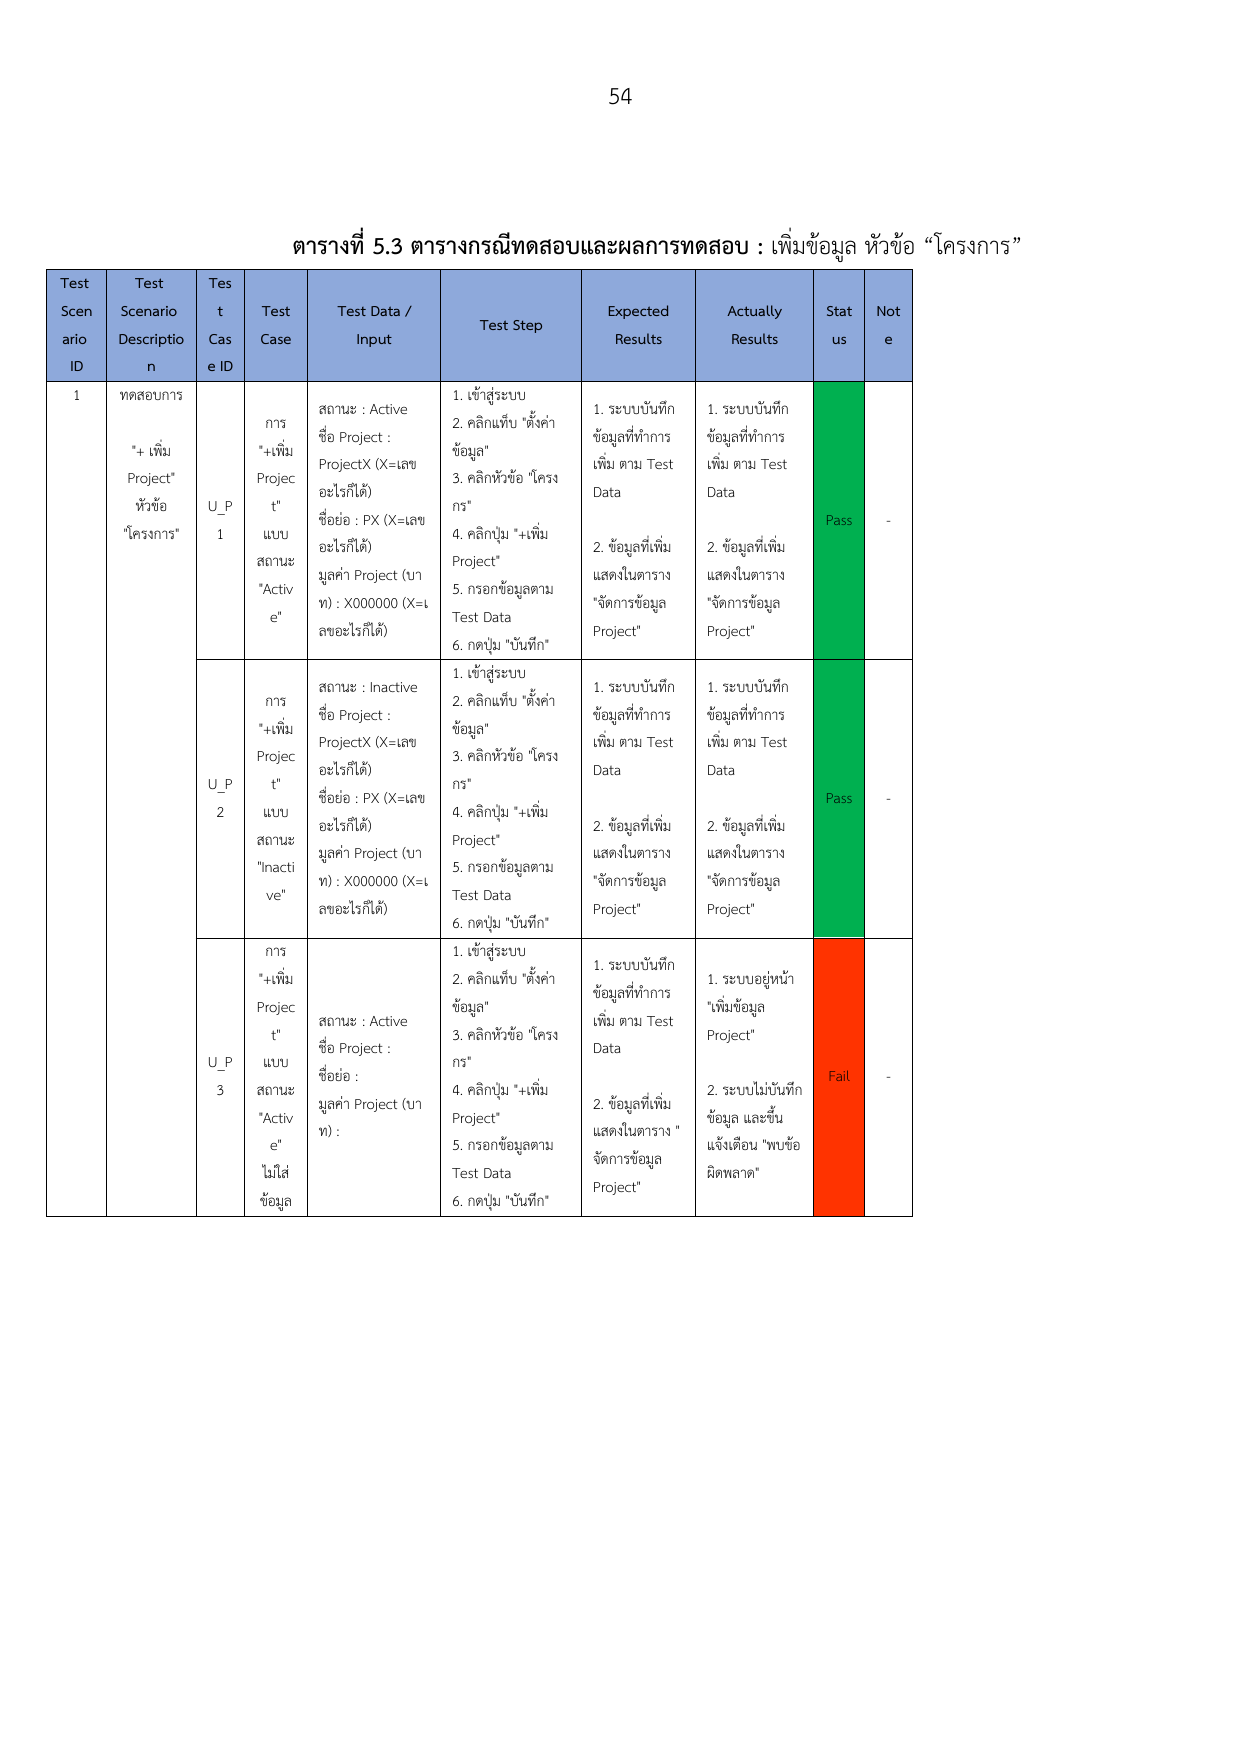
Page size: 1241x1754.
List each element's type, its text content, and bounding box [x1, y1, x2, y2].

table_cell U_P1 [197, 382, 244, 659]
table_cell 1. ระบบบันทึกข้อมูลที่ทำการเพิ่ม ตาม Test Data 2. ข้อมูลที่เพิ่ม แสดงในตาราง "จัดการข้อมูล Project" [582, 939, 695, 1216]
table_header Test Scenario ID [47, 270, 106, 381]
table_cell ทดสอบการ "+ เพิ่ม Project" หัวข้อ "โครงการ" [107, 382, 196, 1216]
table_cell 1. ระบบบันทึกข้อมูลที่ทำการเพิ่ม ตาม Test Data 2. ข้อมูลที่เพิ่ม แสดงในตาราง "จัดการข้อมูล Project" [582, 660, 695, 937]
table_cell - [865, 660, 912, 937]
table_cell - [865, 939, 912, 1216]
table_cell สถานะ : Active ชื่อ Project : ProjectX (X=เลขอะไรก็ได้) ชื่อย่อ : PX (X=เลขอะไรก็ได้) มูลค่า Project (บาท) : X000000 (X=เลขอะไรก็ได้) [308, 382, 440, 659]
table_cell สถานะ : Active ชื่อ Project : ชื่อย่อ : มูลค่า Project (บาท) : [308, 939, 440, 1216]
table_header Note [865, 270, 912, 381]
table_cell สถานะ : Inactive ชื่อ Project : ProjectX (X=เลขอะไรก็ได้) ชื่อย่อ : PX (X=เลขอะไรก็ได้) มูลค่า Project (บาท) : X000000 (X=เลขอะไรก็ได้) [308, 660, 440, 937]
table_cell 1 [47, 382, 106, 1216]
table_cell 1. ระบบบันทึกข้อมูลที่ทำการเพิ่ม ตาม Test Data 2. ข้อมูลที่เพิ่ม แสดงในตาราง "จัดการข้อมูล Project" [696, 382, 813, 659]
table_cell 1. เข้าสู่ระบบ 2. คลิกแท็บ "ตั้งค่าข้อมูล" 3. คลิกหัวข้อ "โครงกร" 4. คลิกปุ่ม "+เพิ่ม Project" 5. กรอกข้อมูลตาม Test Data 6. กดปุ่ม "บันทึก" [441, 939, 581, 1216]
table_cell Fail [814, 939, 864, 1216]
table_cell 1. ระบบอยู่หน้า "เพิ่มข้อมูล Project" 2. ระบบไม่บันทึกข้อมูล และขึ้นแจ้งเตือน "พบข้อผิดพลาด" [696, 939, 813, 1216]
table_cell - [865, 382, 912, 659]
text ตารางที่ 5.3 ตารางกรณีทดสอบและผลการทดสอบ : เพิ่มข้อมูล หัวข้อ “โครงการ” [187, 225, 1053, 269]
table_cell Pass [814, 660, 864, 937]
table_header Expected Results [582, 270, 695, 381]
table_cell 1. ระบบบันทึกข้อมูลที่ทำการเพิ่ม ตาม Test Data 2. ข้อมูลที่เพิ่ม แสดงในตาราง "จัดการข้อมูล Project" [582, 382, 695, 659]
table_header Test Case [245, 270, 307, 381]
table_header Status [814, 270, 864, 381]
table_cell 1. เข้าสู่ระบบ 2. คลิกแท็บ "ตั้งค่าข้อมูล" 3. คลิกหัวข้อ "โครงกร" 4. คลิกปุ่ม "+เพิ่ม Project" 5. กรอกข้อมูลตาม Test Data 6. กดปุ่ม "บันทึก" [441, 382, 581, 659]
table_cell 1. เข้าสู่ระบบ 2. คลิกแท็บ "ตั้งค่าข้อมูล" 3. คลิกหัวข้อ "โครงกร" 4. คลิกปุ่ม "+เพิ่ม Project" 5. กรอกข้อมูลตาม Test Data 6. กดปุ่ม "บันทึก" [441, 660, 581, 937]
table_header Actually Results [696, 270, 813, 381]
table_cell การ "+เพิ่ม Project" แบบ สถานะ "Active" ไม่ใส่ข้อมูล [245, 939, 307, 1216]
table_header Test Scenario Description [107, 270, 196, 381]
table_cell U_P3 [197, 939, 244, 1216]
table_header Test Case ID [197, 270, 244, 381]
table_header Test Data / Input [308, 270, 440, 381]
table_cell Pass [814, 382, 864, 659]
table_cell U_P2 [197, 660, 244, 937]
table_cell 1. ระบบบันทึกข้อมูลที่ทำการเพิ่ม ตาม Test Data 2. ข้อมูลที่เพิ่ม แสดงในตาราง "จัดการข้อมูล Project" [696, 660, 813, 937]
table_header Test Step [441, 270, 581, 381]
table_cell การ "+เพิ่ม Project" แบบ สถานะ "Inactive" [245, 660, 307, 937]
table_cell การ "+เพิ่ม Project" แบบ สถานะ "Active" [245, 382, 307, 659]
